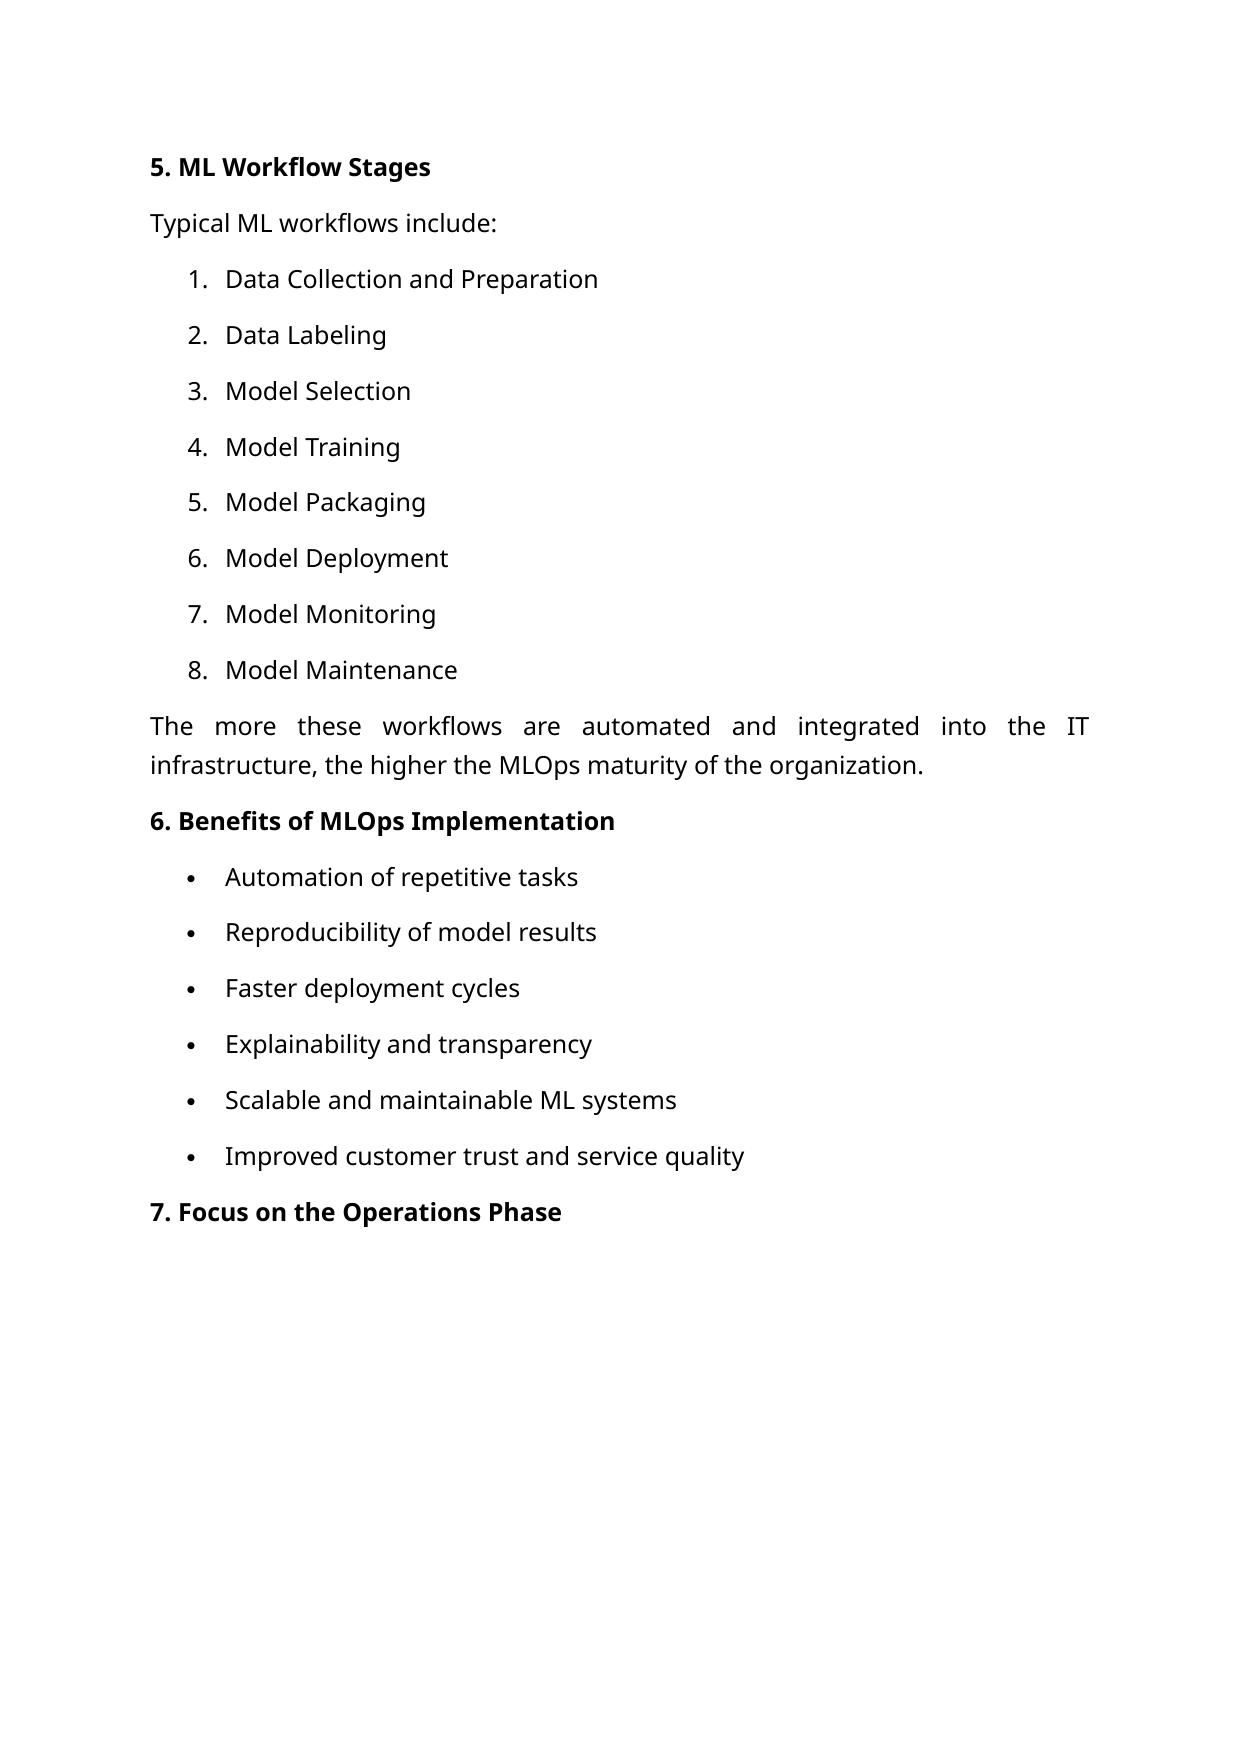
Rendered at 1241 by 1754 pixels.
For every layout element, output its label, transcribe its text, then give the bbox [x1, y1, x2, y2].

list Model Training [187, 429, 1090, 463]
text 7. Focus on the Operations Phase [150, 1194, 1090, 1228]
list Model Maintenance [187, 652, 1090, 687]
list Model Deployment [187, 541, 1090, 575]
list Improved customer trust and service quality [187, 1138, 1090, 1172]
list Scalable and maintainable ML systems [187, 1082, 1090, 1117]
text Typical ML workflows include: [150, 206, 1090, 240]
list Model Packaging [187, 485, 1090, 519]
list Model Selection [187, 373, 1090, 407]
list Faster deployment cycles [187, 971, 1090, 1005]
text The more these workflows are automated and integrated into the IT infrastructure, the higher the MLOps maturity of the organization. [150, 708, 1090, 782]
list Data Collection and Preparation [187, 262, 1090, 296]
text 6. Benefits of MLOps Implementation [150, 803, 1090, 837]
list Explainability and transparency [187, 1027, 1090, 1061]
list Model Monitoring [187, 597, 1090, 631]
list Automation of repetitive tasks [187, 859, 1090, 893]
list Data Labeling [187, 317, 1090, 352]
text 5. ML Workflow Stages [150, 150, 1090, 184]
list Reproducibility of model results [187, 915, 1090, 949]
